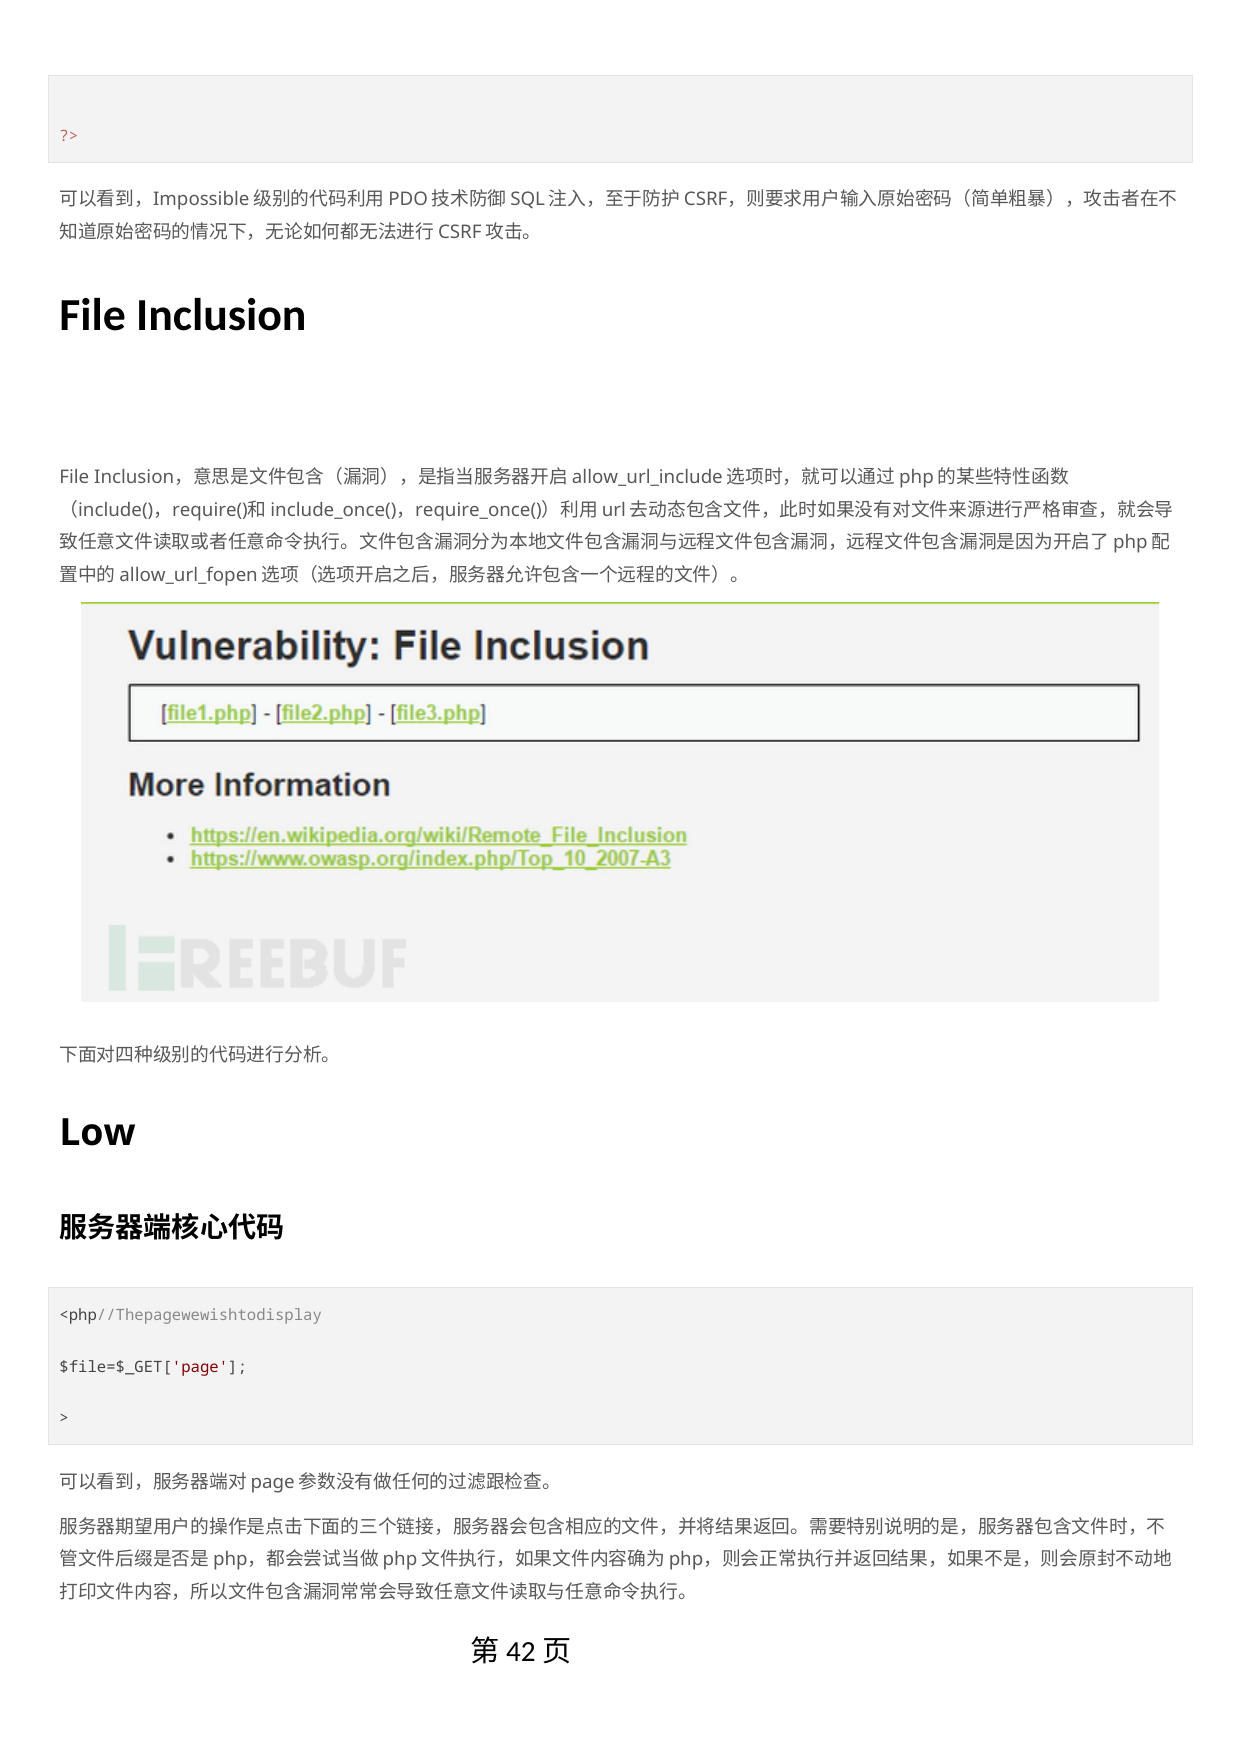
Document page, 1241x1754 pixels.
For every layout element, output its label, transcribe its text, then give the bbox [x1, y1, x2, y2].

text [49, 76, 1192, 162]
text 服务器期望用户的操作是点击下面的三个链接，服务器会包含相应的文件，并将结果返回。需要特别说明的是，服务器包含文件时，不管文件后缀是否是php，都会尝试当做php文件执行，如果文件内容确为php，则会正常执行并返回结果，如果不是，则会原封不动地打印文件内容，所以文件包含漏洞常常会导致任意文件读取与任意命令执行。 [59, 1509, 1181, 1606]
picture [81, 602, 1160, 1002]
subtitle File Inclusion [59, 282, 1181, 347]
text > [49, 1389, 1192, 1444]
subtitle Low [59, 1099, 1181, 1164]
text File Inclusion，意思是文件包含（漏洞），是指当服务器开启allow_url_include选项时，就可以通过php的某些特性函数（include()，require()和include_once()，require_once()）利用url去动态包含文件，此时如果没有对文件来源进行严格审查，就会导致任意文件读取或者任意命令执行。文件包含漏洞分为本地文件包含漏洞与远程文件包含漏洞，远程文件包含漏洞是因为开启了php配置中的allow_url_fopen选项（选项开启之后，服务器允许包含一个远程的文件）。 [59, 459, 1181, 589]
text <php//Thepagewewishtodisplay [49, 1288, 1192, 1331]
text 可以看到，Impossible级别的代码利用PDO技术防御SQL注入，至于防护CSRF，则要求用户输入原始密码（简单粗暴），攻击者在不知道原始密码的情况下，无论如何都无法进行CSRF攻击。 [59, 181, 1181, 246]
text 可以看到，服务器端对page参数没有做任何的过滤跟检查。 [59, 1464, 1181, 1496]
subtitle 服务器端核心代码 [59, 1193, 1181, 1258]
text $file=$_GET['page']; [49, 1338, 1192, 1382]
text 下面对四种级别的代码进行分析。 [59, 1037, 1181, 1069]
